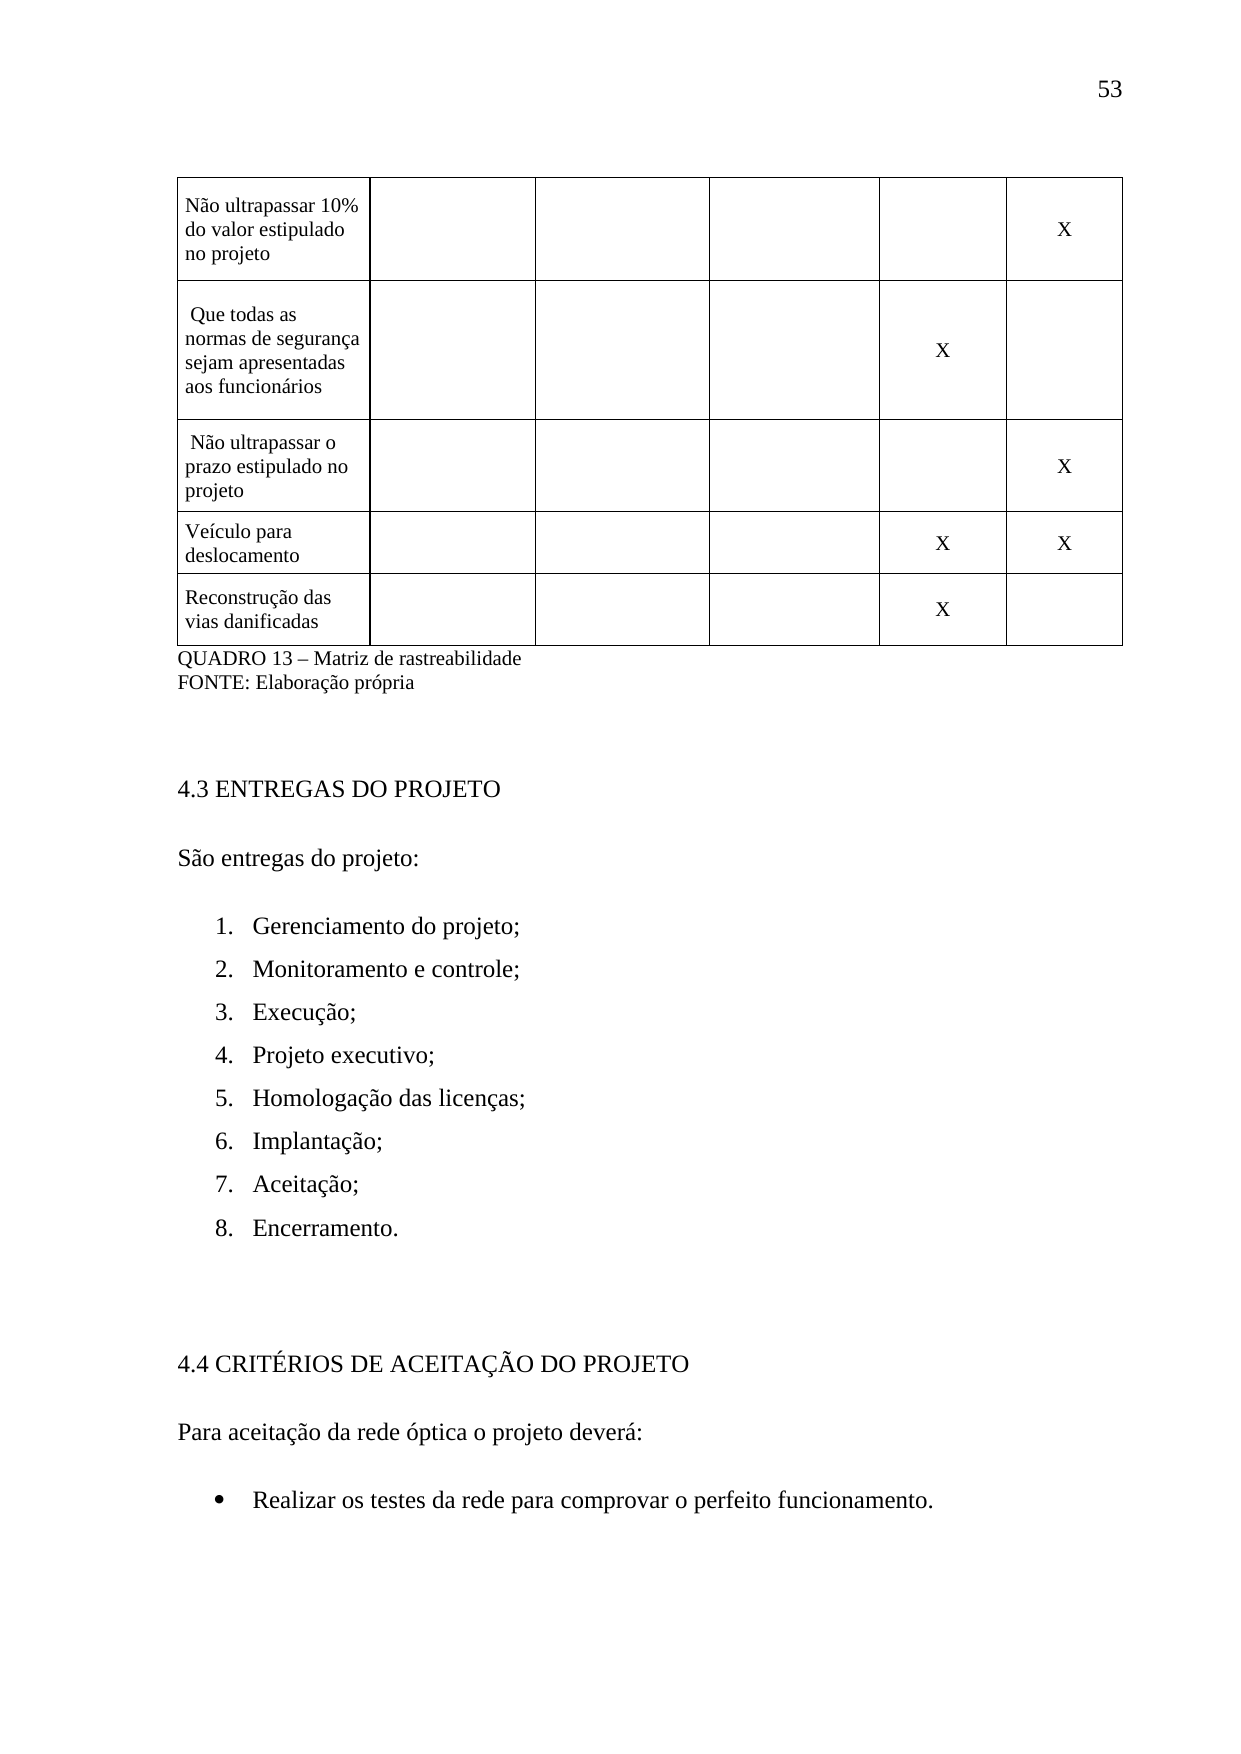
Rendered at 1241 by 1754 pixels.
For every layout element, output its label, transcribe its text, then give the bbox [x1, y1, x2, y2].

list Projeto executivo; [215, 1040, 1122, 1069]
table_cell [371, 512, 535, 573]
table_cell Não ultrapassar 10% do valor estipulado no projeto [178, 178, 369, 280]
table_cell Reconstrução das vias danificadas [178, 574, 369, 645]
table_cell [710, 512, 879, 573]
list Aceitação; [215, 1169, 1122, 1198]
table_cell Não ultrapassar o prazo estipulado no projeto [178, 420, 369, 511]
list Execução; [215, 997, 1122, 1026]
table_cell Que todas as normas de segurança sejam apresentadas aos funcionários [178, 281, 369, 419]
list Homologação das licenças; [215, 1083, 1122, 1112]
table_cell [536, 420, 709, 511]
table_cell [536, 512, 709, 573]
table_cell [371, 281, 535, 419]
list Gerenciamento do projeto; [215, 911, 1122, 939]
subtitle 4.4 CRITÉRIOS DE ACEITAÇÃO DO PROJETO [177, 1349, 1122, 1378]
table_cell [536, 574, 709, 645]
table_cell [1007, 281, 1122, 419]
text QUADRO 13 – Matriz de rastreabilidade [177, 646, 1122, 670]
table_cell [1007, 574, 1122, 645]
table_cell X [1007, 178, 1122, 280]
table_cell [880, 178, 1006, 280]
list Realizar os testes da rede para comprovar o perfeito funcionamento. [215, 1485, 1122, 1514]
text FONTE: Elaboração própria [177, 670, 1122, 694]
table_cell [536, 281, 709, 419]
table_cell [710, 420, 879, 511]
table_cell X [880, 281, 1006, 419]
table_cell X [1007, 512, 1122, 573]
table_cell [371, 178, 535, 280]
list Implantação; [215, 1126, 1122, 1155]
table_cell [880, 420, 1006, 511]
table_cell X [880, 512, 1006, 573]
subtitle 4.3 ENTREGAS DO PROJETO [177, 774, 1122, 803]
table_cell X [1007, 420, 1122, 511]
list Encerramento. [215, 1213, 1122, 1241]
table_cell [536, 178, 709, 280]
table_cell [371, 574, 535, 645]
list Monitoramento e controle; [215, 954, 1122, 983]
text Para aceitação da rede óptica o projeto deverá: [177, 1417, 1122, 1446]
table_cell [710, 574, 879, 645]
table_cell [710, 281, 879, 419]
text São entregas do projeto: [177, 843, 1122, 871]
table_cell [710, 178, 879, 280]
table_cell [371, 420, 535, 511]
table_cell Veículo para deslocamento [178, 512, 369, 573]
table_cell X [880, 574, 1006, 645]
